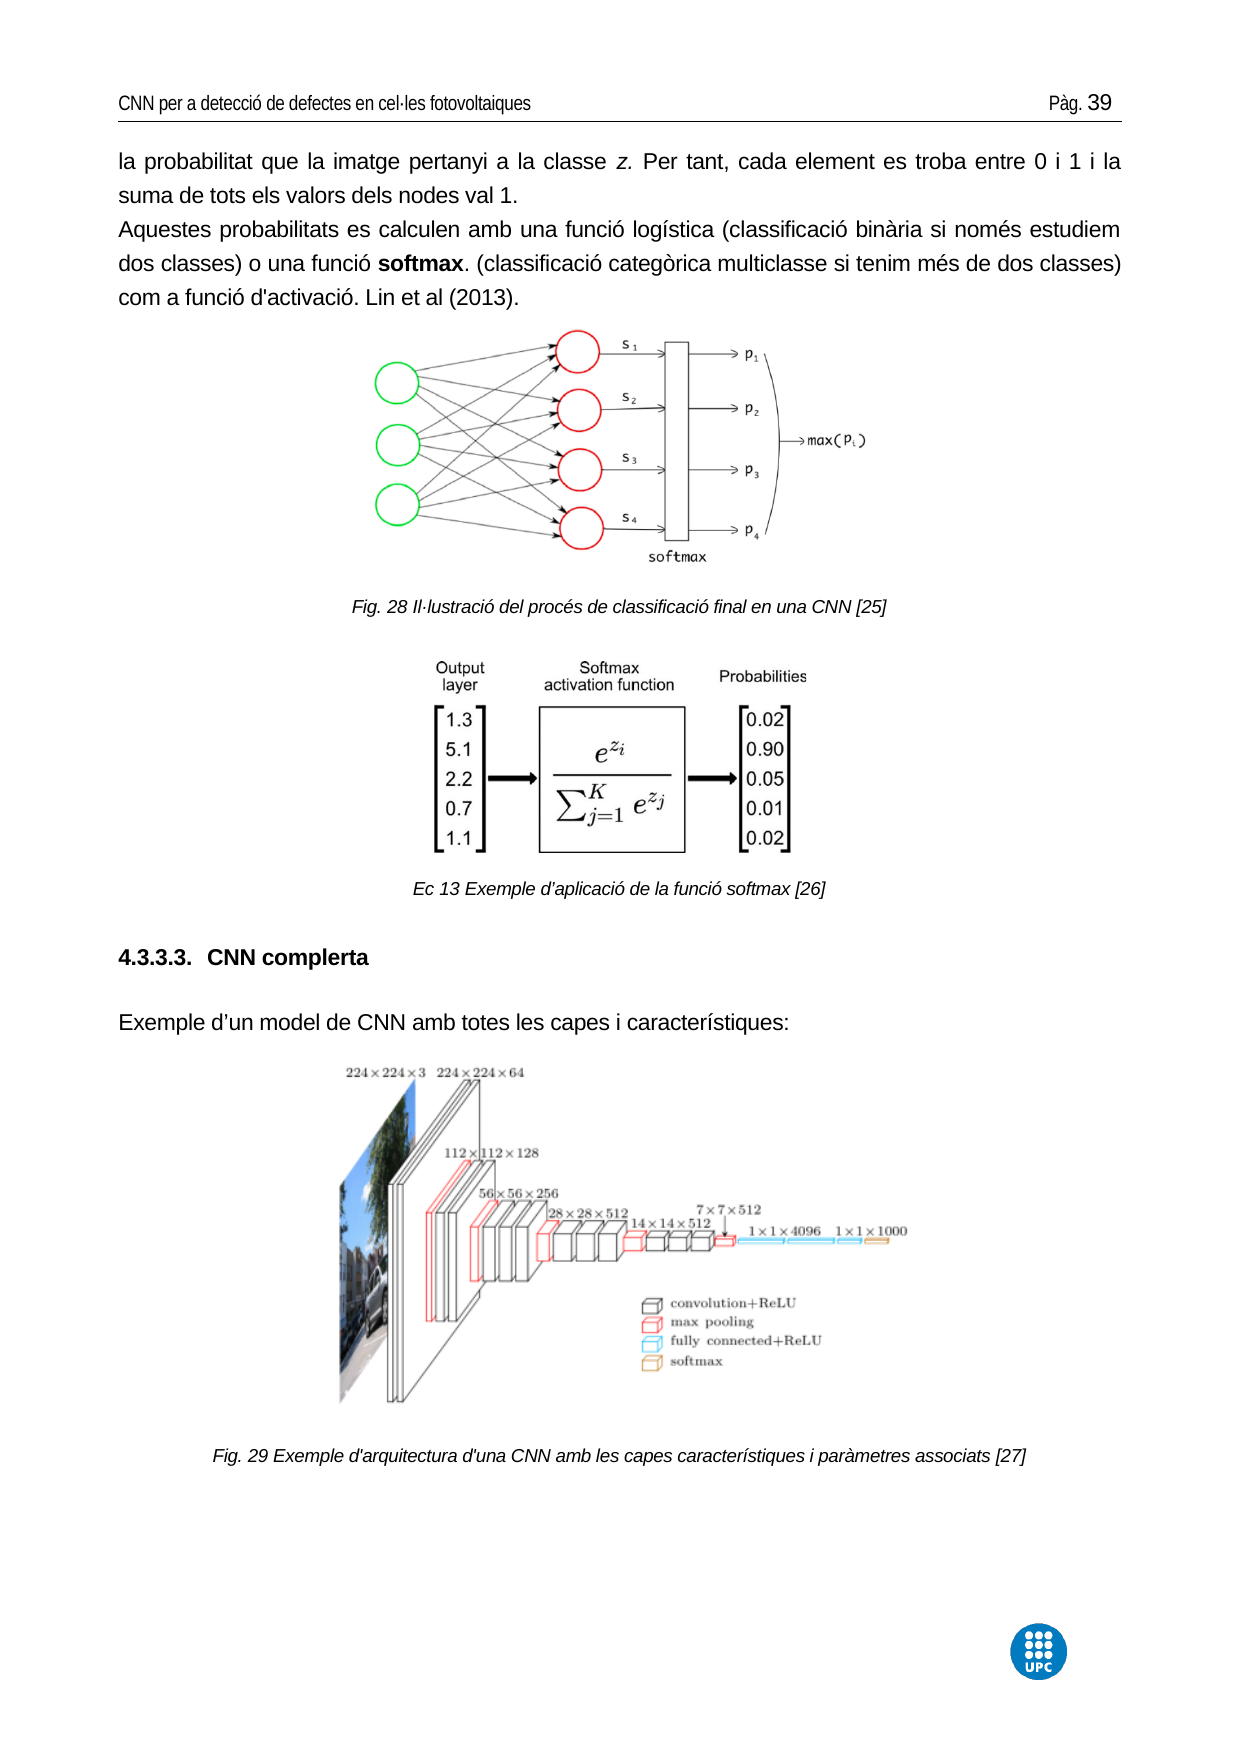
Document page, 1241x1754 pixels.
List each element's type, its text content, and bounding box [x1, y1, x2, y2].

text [118, 148, 1122, 208]
text Fig. 28 Il·lustració del procés de classificació final en una CNN [25] [118, 596, 1122, 617]
picture [358, 318, 882, 576]
text Exemple d’un model de CNN amb totes les capes i característiques: [118, 1009, 1122, 1035]
text Fig. 29 Exemple d'arquitectura d'una CNN amb les capes característiques i paràmetres associats [27] [118, 1444, 1122, 1466]
text Ec 13 Exemple d’aplicació de la funció softmax [26] [118, 878, 1122, 900]
picture [1003, 1616, 1074, 1687]
subtitle CNN complerta [118, 944, 1122, 970]
picture [316, 1055, 924, 1414]
text Aquestes probabilitats es calculen amb una funció logística (classificació binària si només estudiem dos classes) o una funció softmax. (classificació categòrica multiclasse si tenim més de dos classes) com a funció d'activació. Lin et al (2013). [118, 216, 1122, 311]
picture [434, 661, 807, 853]
